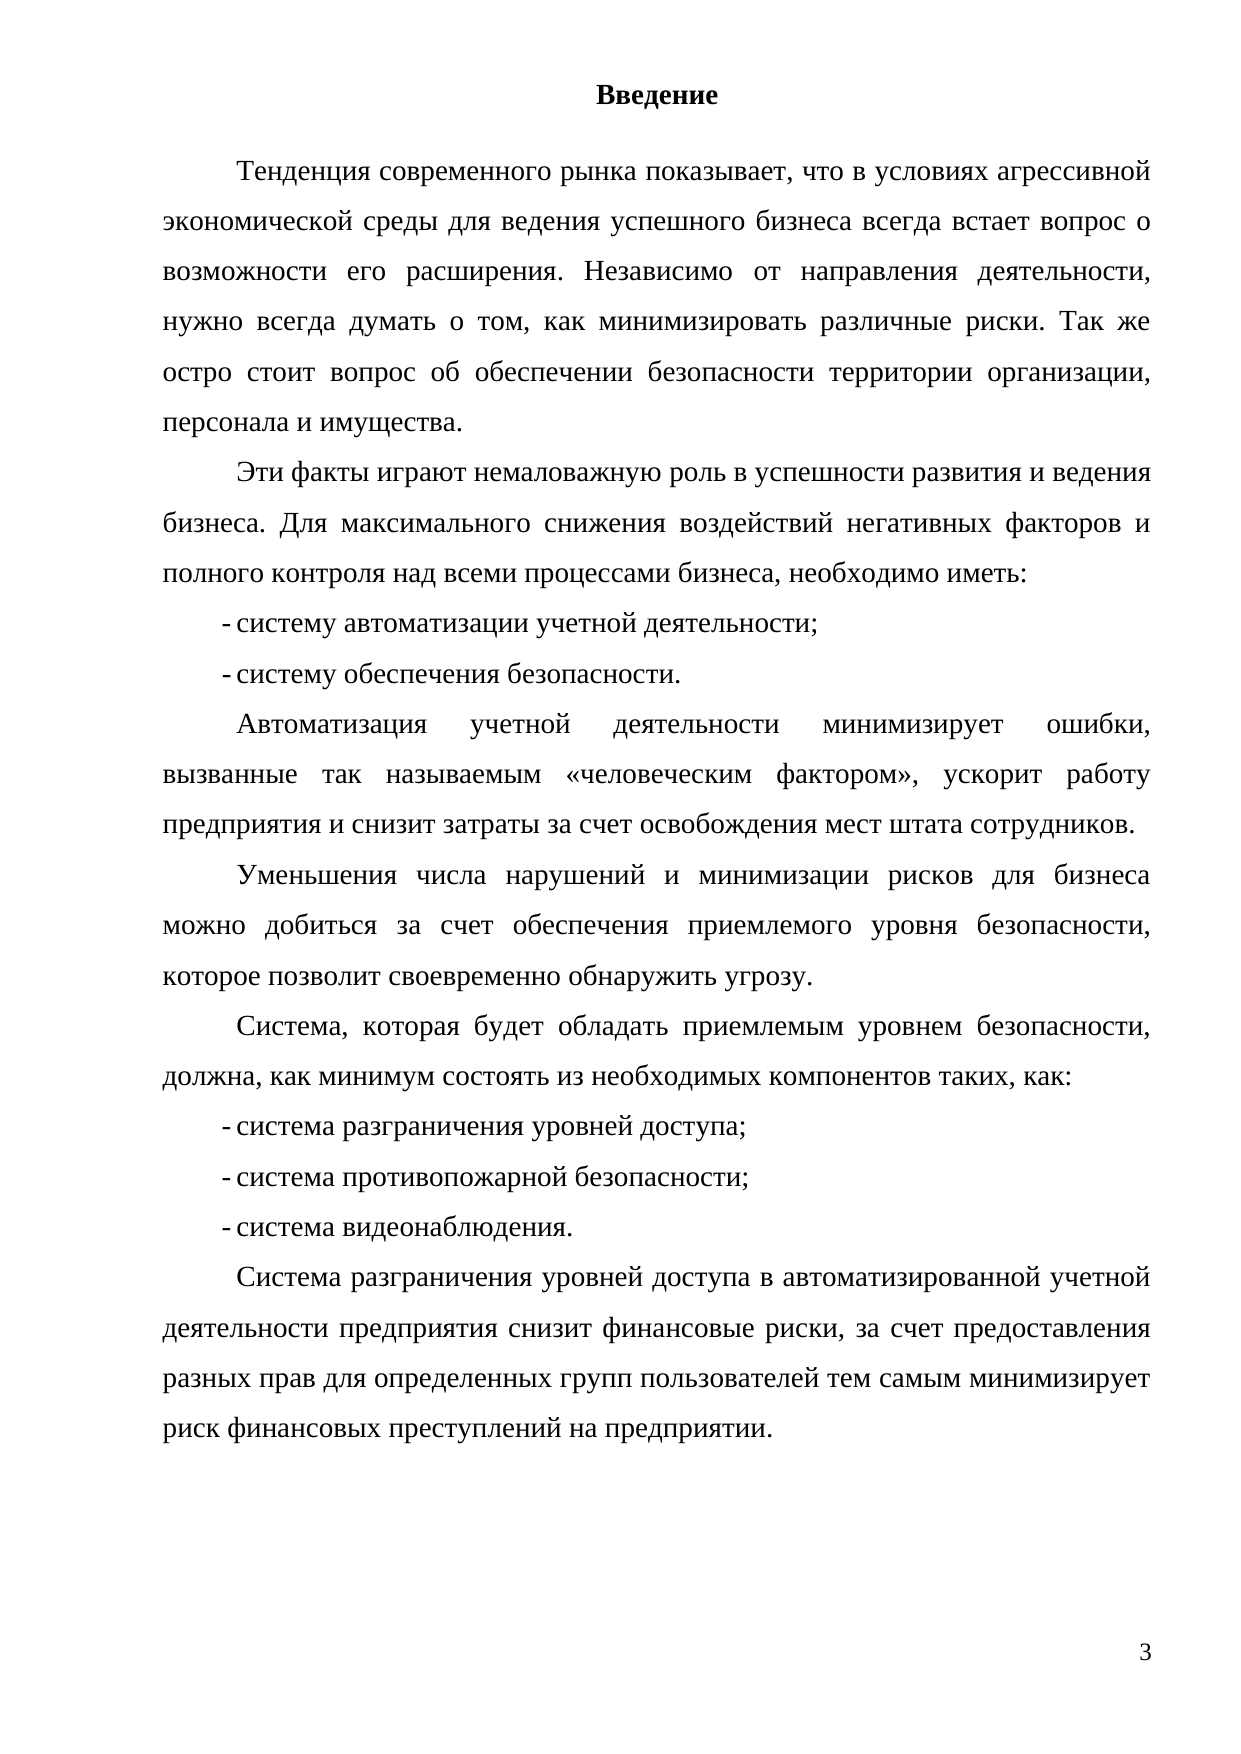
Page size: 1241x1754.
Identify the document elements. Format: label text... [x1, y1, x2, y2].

list систему автоматизации учетной деятельности; [192, 605, 1152, 639]
list система видеонаблюдения. [162, 1209, 1152, 1243]
text Уменьшения числа нарушений и минимизации рисков для бизнеса можно добиться за счет обеспечения приемлемого уровня безопасности, которое позволит своевременно обнаружить угрозу. [162, 857, 1152, 991]
subtitle Введение [162, 77, 1152, 111]
list система противопожарной безопасности; [162, 1159, 1152, 1192]
text Эти факты играют немаловажную роль в успешности развития и ведения бизнеса. Для максимального снижения воздействий негативных факторов и полного контроля над всеми процессами бизнеса, необходимо иметь: [162, 454, 1152, 589]
text Тенденция современного рынка показывает, что в условиях агрессивной экономической среды для ведения успешного бизнеса всегда встает вопрос о возможности его расширения. Независимо от направления деятельности, нужно всегда думать о том, как минимизировать различные риски. Так же остро стоит вопрос об обеспечении безопасности территории организации, персонала и имущества. [162, 153, 1152, 438]
text Система, которая будет обладать приемлемым уровнем безопасности, должна, как минимум состоять из необходимых компонентов таких, как: [162, 1008, 1152, 1092]
text Автоматизация учетной деятельности минимизирует ошибки, вызванные так называемым «человеческим фактором», ускорит работу предприятия и снизит затраты за счет освобождения мест штата сотрудников. [162, 706, 1152, 840]
list систему обеспечения безопасности. [207, 656, 1152, 689]
list система разграничения уровней доступа; [162, 1108, 1152, 1142]
text Система разграничения уровней доступа в автоматизированной учетной деятельности предприятия снизит финансовые риски, за счет предоставления разных прав для определенных групп пользователей тем самым минимизирует риск финансовых преступлений на предприятии. [162, 1259, 1152, 1444]
